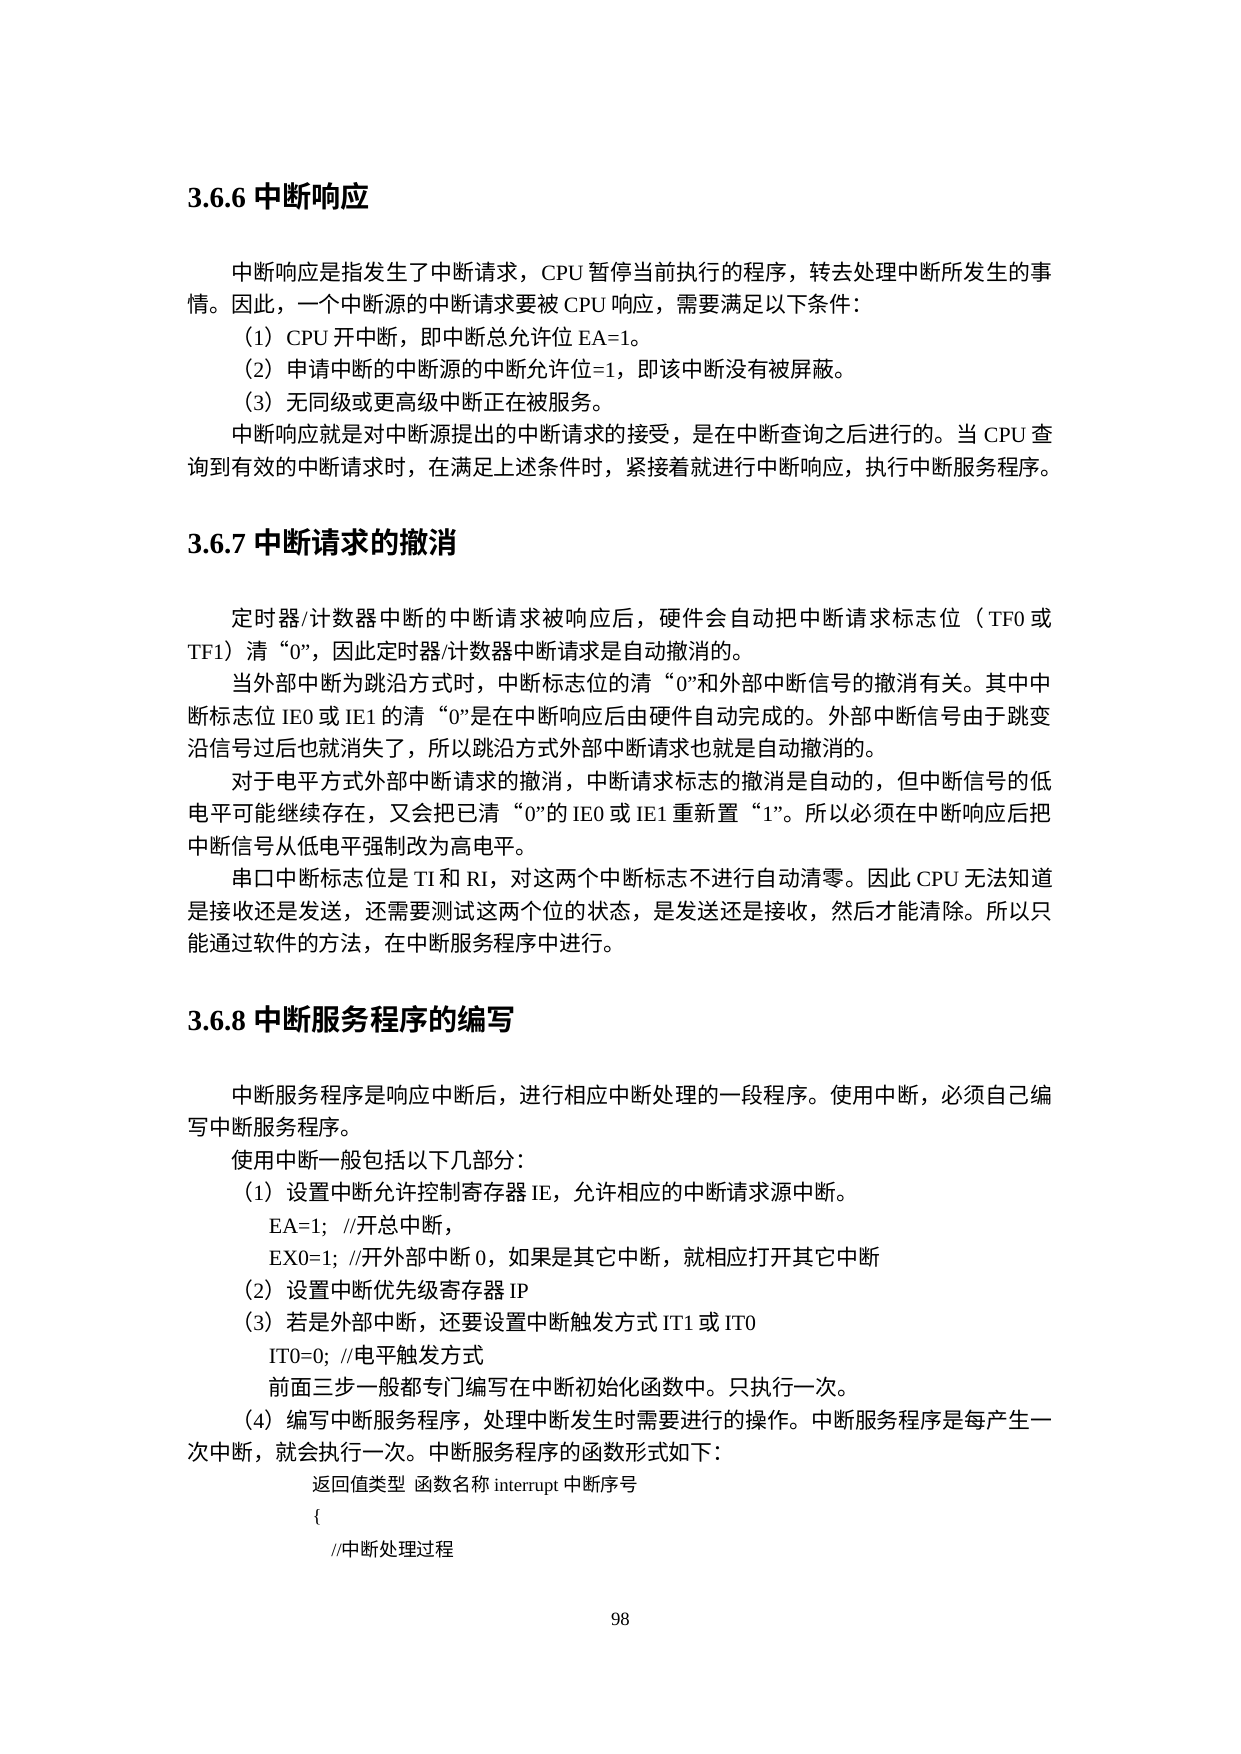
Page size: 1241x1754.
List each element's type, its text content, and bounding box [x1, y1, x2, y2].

text 前面三步一般都专门编写在中断初始化函数中。只执行一次。 [225, 1370, 1053, 1402]
text IT0=0; //电平触发方式 [225, 1337, 1053, 1370]
text 中断响应就是对中断源提出的中断请求的接受，是在中断查询之后进行的。当CPU查询到有效的中断请求时，在满足上述条件时，紧接着就进行中断响应，执行中断服务程序。 [187, 417, 1053, 482]
text 对于电平方式外部中断请求的撤消，中断请求标志的撤消是自动的，但中断信号的低电平可能继续存在，又会把已清“0”的IE0或IE1重新置“1”。所以必须在中断响应后把中断信号从低电平强制改为高电平。 [187, 763, 1053, 861]
text （1）CPU开中断，即中断总允许位EA=1。 [187, 319, 1053, 352]
text 返回值类型 函数名称 interrupt 中断序号 [275, 1467, 1053, 1500]
text 当外部中断为跳沿方式时，中断标志位的清“0”和外部中断信号的撤消有关。其中中断标志位IE0或IE1的清“0”是在中断响应后由硬件自动完成的。外部中断信号由于跳变沿信号过后也就消失了，所以跳沿方式外部中断请求也就是自动撤消的。 [187, 666, 1053, 763]
subtitle 3.6.8 中断服务程序的编写 [187, 985, 1053, 1050]
subtitle 3.6.7 中断请求的撤消 [187, 509, 1053, 574]
text （4）编写中断服务程序，处理中断发生时需要进行的操作。中断服务程序是每产生一次中断，就会执行一次。中断服务程序的函数形式如下： [187, 1402, 1053, 1467]
subtitle 3.6.6 中断响应 [187, 162, 1053, 227]
text （3）无同级或更高级中断正在被服务。 [187, 384, 1053, 417]
text （2）申请中断的中断源的中断允许位=1，即该中断没有被屏蔽。 [187, 352, 1053, 384]
text { [275, 1500, 1053, 1532]
text 串口中断标志位是TI和RI，对这两个中断标志不进行自动清零。因此CPU无法知道是接收还是发送，还需要测试这两个位的状态，是发送还是接收，然后才能清除。所以只能通过软件的方法，在中断服务程序中进行。 [187, 861, 1053, 958]
text 使用中断一般包括以下几部分： [187, 1142, 1053, 1175]
text （1）设置中断允许控制寄存器IE，允许相应的中断请求源中断。 [187, 1175, 1053, 1207]
text （2）设置中断优先级寄存器IP [187, 1272, 1053, 1305]
text EA=1; //开总中断， [225, 1207, 1053, 1240]
text 中断服务程序是响应中断后，进行相应中断处理的一段程序。使用中断，必须自己编写中断服务程序。 [187, 1077, 1053, 1142]
text （3）若是外部中断，还要设置中断触发方式IT1或IT0 [187, 1305, 1053, 1337]
text 定时器/计数器中断的中断请求被响应后，硬件会自动把中断请求标志位（TF0或TF1）清“0”，因此定时器/计数器中断请求是自动撤消的。 [187, 601, 1053, 666]
text //中断处理过程 [275, 1532, 1053, 1565]
text 中断响应是指发生了中断请求，CPU暂停当前执行的程序，转去处理中断所发生的事情。因此，一个中断源的中断请求要被CPU响应，需要满足以下条件： [187, 254, 1053, 319]
text EX0=1; //开外部中断0，如果是其它中断，就相应打开其它中断 [225, 1240, 1053, 1272]
